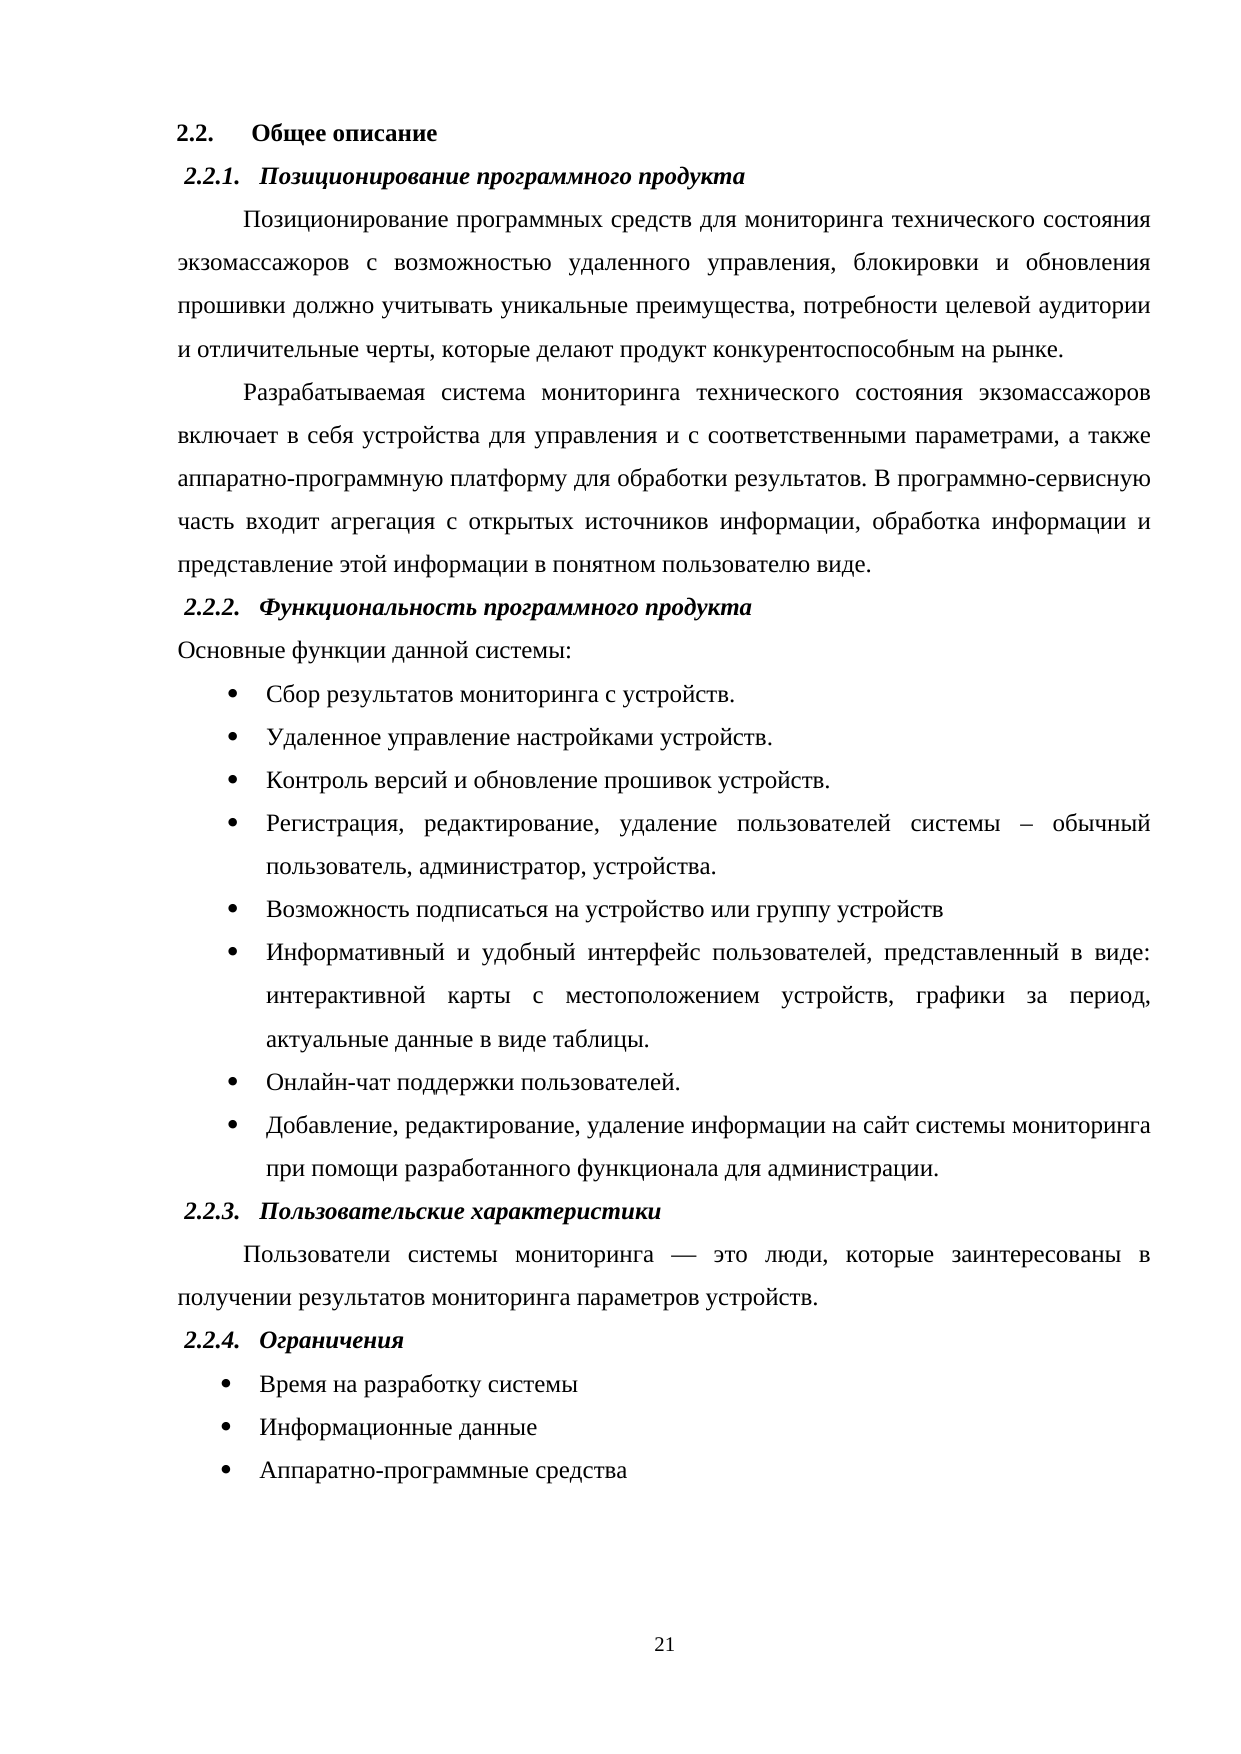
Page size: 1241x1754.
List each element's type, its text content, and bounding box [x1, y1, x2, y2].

list Регистрация, редактирование, удаление пользователей системы – обычный пользователь, администратор, устройства. [228, 808, 1152, 880]
list Контроль версий и обновление прошивок устройств. [228, 765, 1152, 794]
list Информационные данные [222, 1412, 1152, 1441]
subtitle Общее описание [176, 118, 1152, 147]
text Позиционирование программных средств для мониторинга технического состояния экзомассажоров с возможностью удаленного управления, блокировки и обновления прошивки должно учитывать уникальные преимущества, потребности целевой аудитории и отличительные черты, которые делают продукт конкурентоспособным на рынке. [177, 204, 1152, 362]
list Добавление, редактирование, удаление информации на сайт системы мониторинга при помощи разработанного функционала для администрации. [228, 1110, 1152, 1182]
subtitle Ограничения [184, 1326, 1152, 1354]
list Аппаратно-программные средства [222, 1455, 1152, 1484]
list Время на разработку системы [222, 1369, 1152, 1397]
list Возможность подписаться на устройство или группу устройств [228, 894, 1152, 923]
text Пользователи системы мониторинга — это люди, которые заинтересованы в получении результатов мониторинга параметров устройств. [177, 1239, 1152, 1311]
subtitle Позиционирование программного продукта [184, 161, 1152, 190]
list Информативный и удобный интерфейс пользователей, представленный в виде: интерактивной карты с местоположением устройств, графики за период, актуальные данные в виде таблицы. [228, 937, 1152, 1052]
text Разрабатываемая система мониторинга технического состояния экзомассажоров включает в себя устройства для управления и с соответственными параметрами, а также аппаратно-программную платформу для обработки результатов. В программно-сервисную часть входит агрегация с открытых источников информации, обработка информации и представление этой информации в понятном пользователю виде. [177, 377, 1152, 578]
list Сбор результатов мониторинга с устройств. [228, 679, 1152, 707]
subtitle Пользовательские характеристики [184, 1196, 1152, 1225]
subtitle Функциональность программного продукта [184, 592, 1152, 621]
text Основные функции данной системы: [177, 636, 1152, 664]
list Онлайн-чат поддержки пользователей. [228, 1067, 1152, 1096]
list Удаленное управление настройками устройств. [228, 722, 1152, 751]
